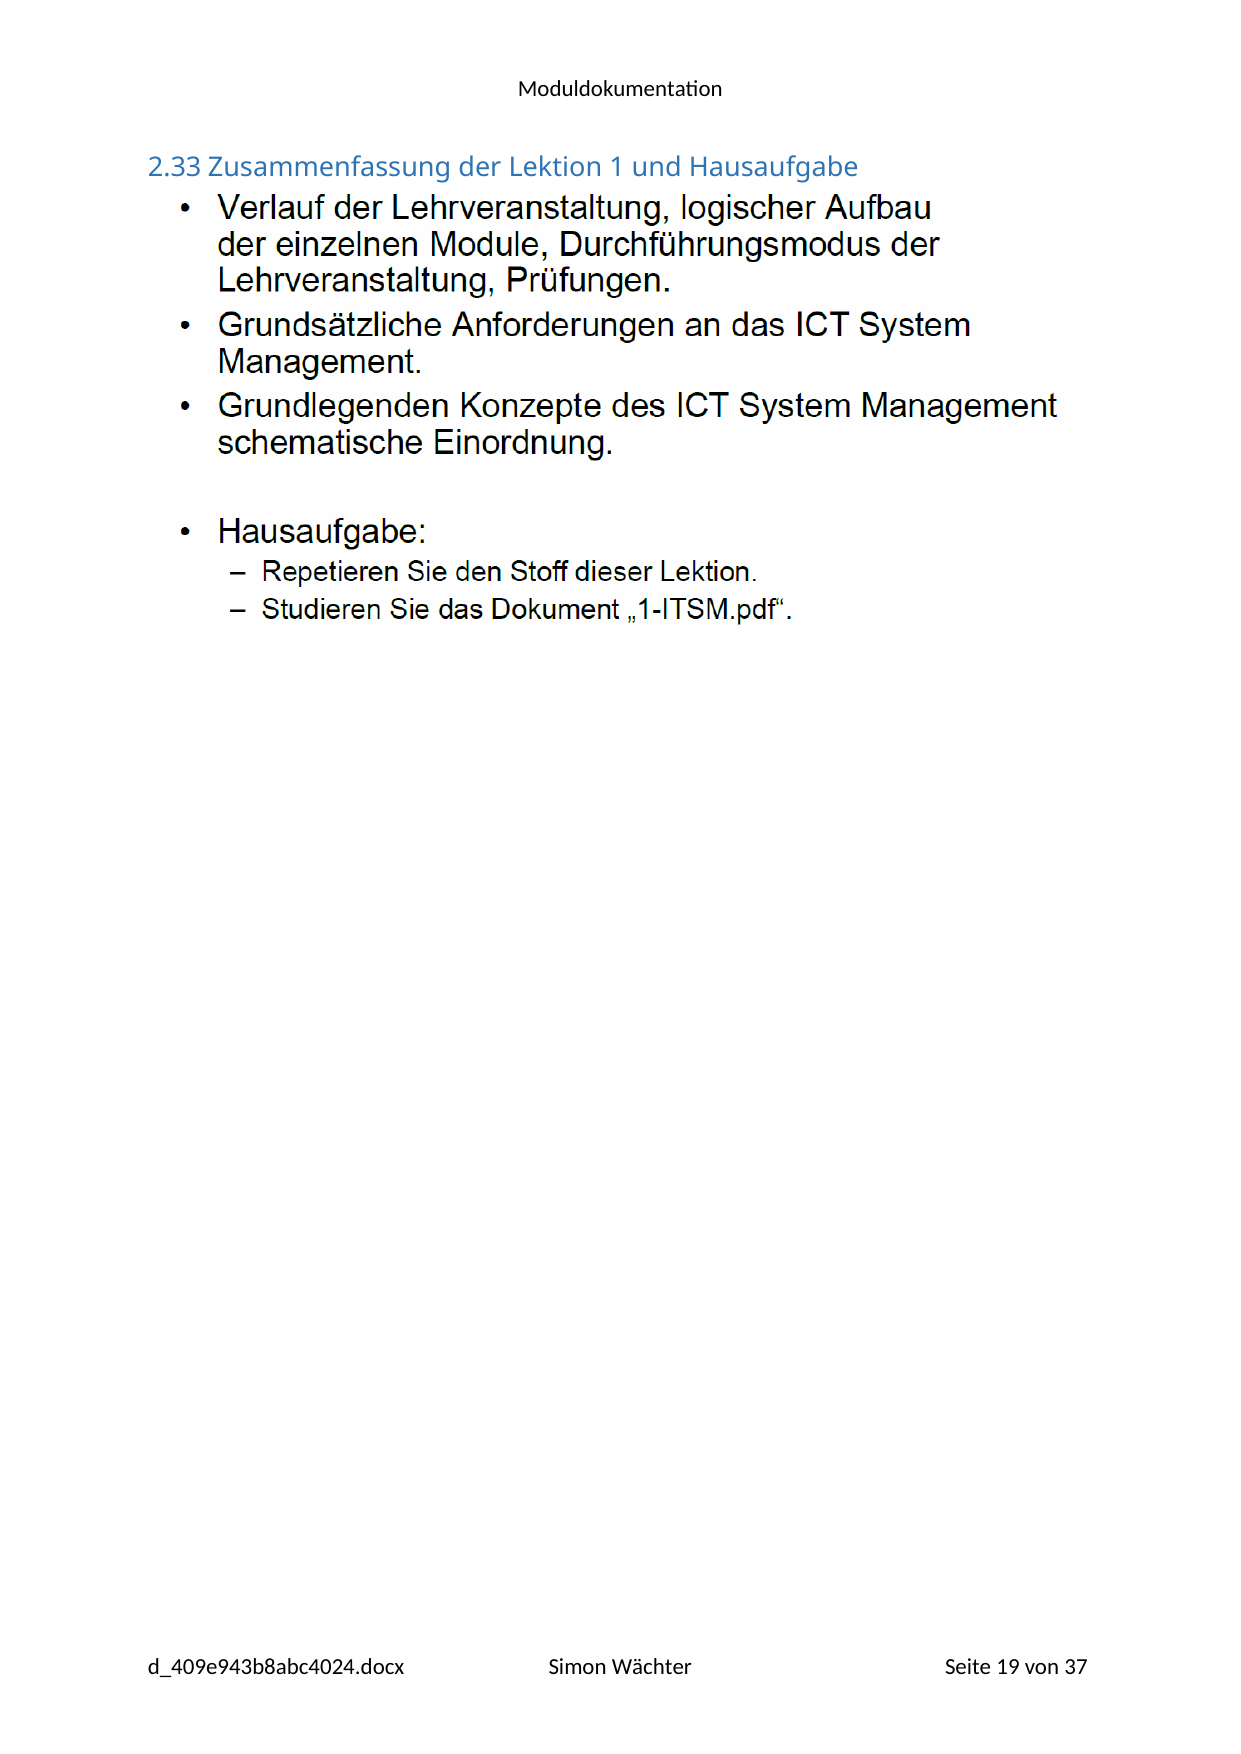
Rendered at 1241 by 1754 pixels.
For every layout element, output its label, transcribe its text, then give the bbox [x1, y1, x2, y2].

subtitle Zusammenfassung der Lektion 1 und Hausaufgabe [148, 148, 1093, 184]
picture [147, 187, 1093, 629]
